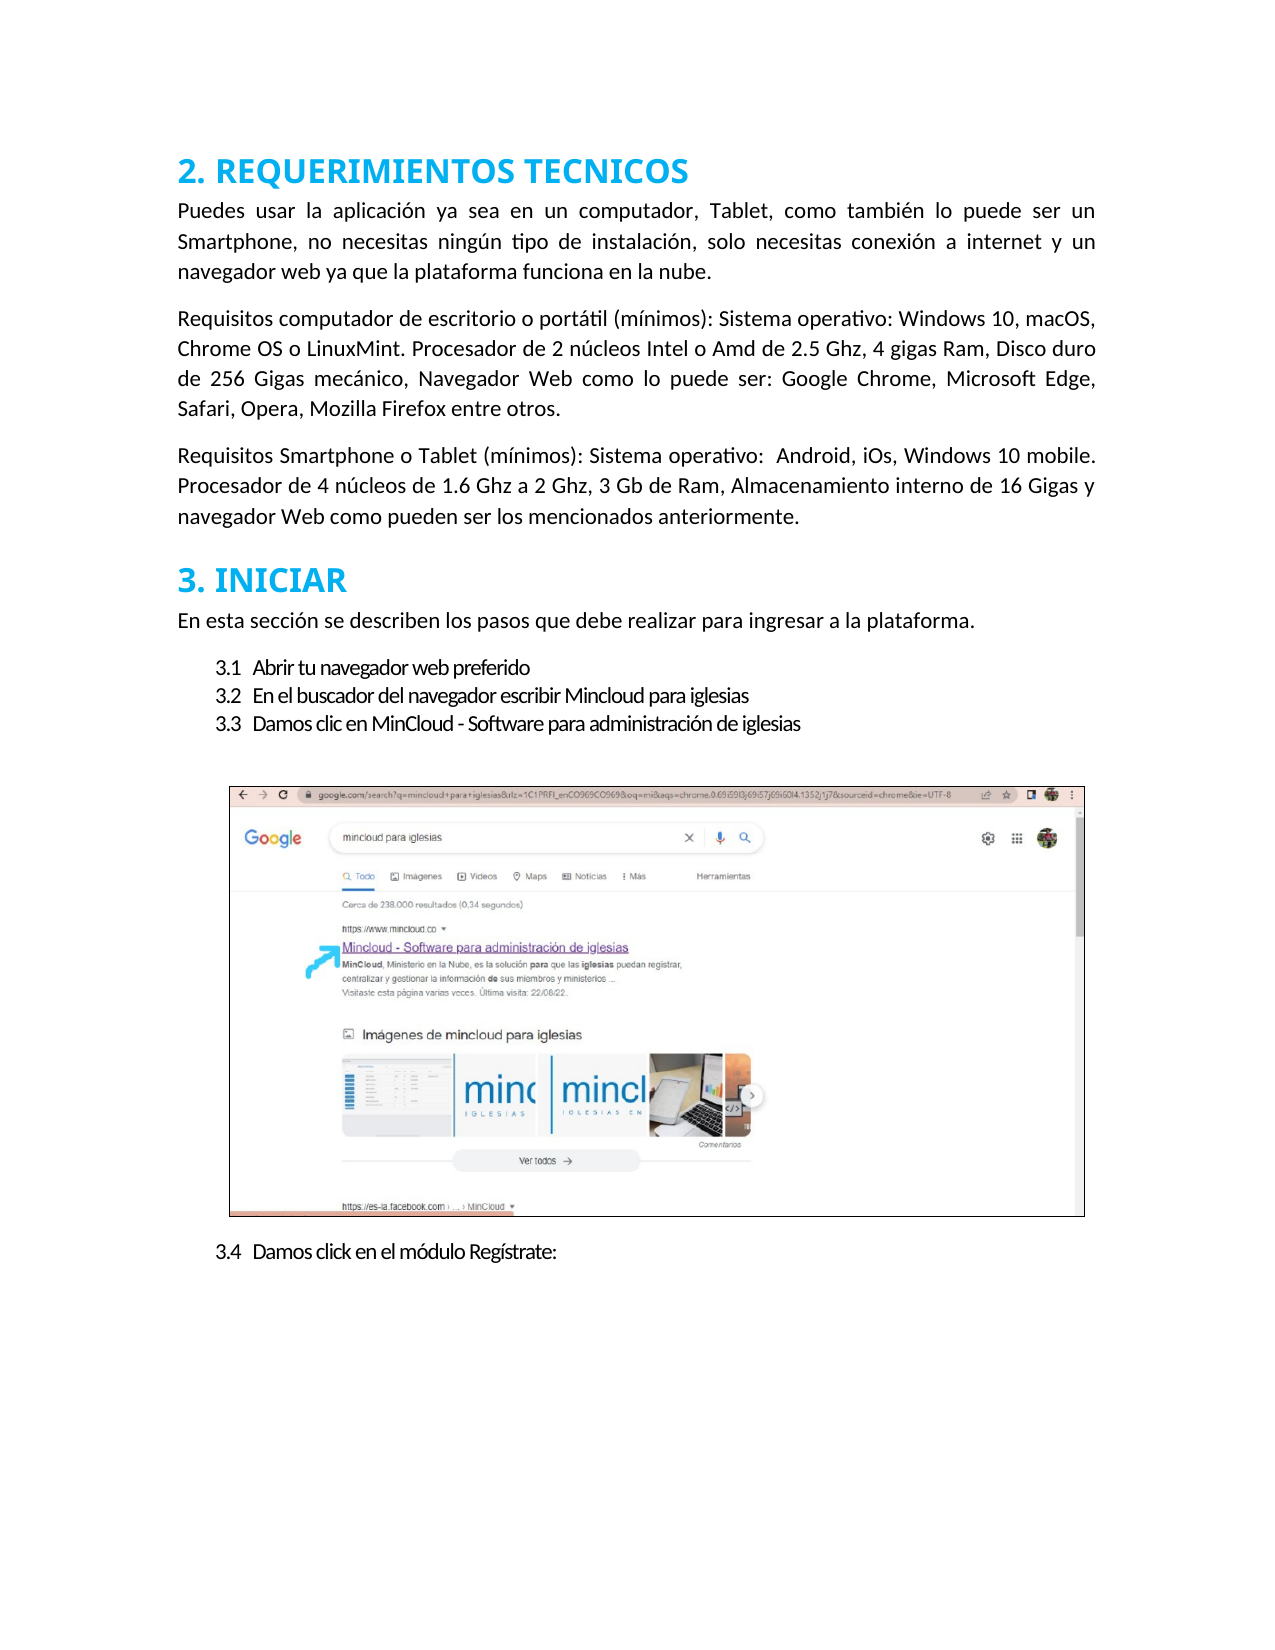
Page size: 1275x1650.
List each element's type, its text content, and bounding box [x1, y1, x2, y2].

text En esta sección se describen los pasos que debe realizar para ingresar a la plataforma. [177, 606, 1098, 634]
picture [230, 787, 1084, 1216]
text Requisitos Smartphone o Tablet (mínimos): Sistema operativo: Android, iOs, Windows 10 mobile. Procesador de 4 núcleos de 1.6 Ghz a 2 Ghz, 3 Gb de Ram, Almacenamiento interno de 16 Gigas y navegador Web como pueden ser los mencionados anteriormente. [177, 441, 1098, 530]
title Damos clic en MinCloud - Software para administración de iglesias [215, 709, 1098, 737]
text Requisitos computador de escritorio o portátil (mínimos): Sistema operativo: Windows 10, macOS, Chrome OS o LinuxMint. Procesador de 2 núcleos Intel o Amd de 2.5 Ghz, 4 gigas Ram, Disco duro de 256 Gigas mecánico, Navegador Web como lo puede ser: Google Chrome, Microsoft Edge, Safari, Opera, Mozilla Firefox entre otros. [177, 304, 1098, 422]
subtitle REQUERIMIENTOS TECNICOS [177, 148, 1098, 193]
subtitle INICIAR [177, 557, 1098, 602]
title Abrir tu navegador web preferido [215, 653, 1098, 681]
text Puedes usar la aplicación ya sea en un computador, Tablet, como también lo puede ser un Smartphone, no necesitas ningún tipo de instalación, solo necesitas conexión a internet y un navegador web ya que la plataforma funciona en la nube. [177, 197, 1098, 285]
title En el buscador del navegador escribir Mincloud para iglesias [215, 681, 1098, 709]
title Damos click en el módulo Regístrate: [215, 1237, 1098, 1265]
